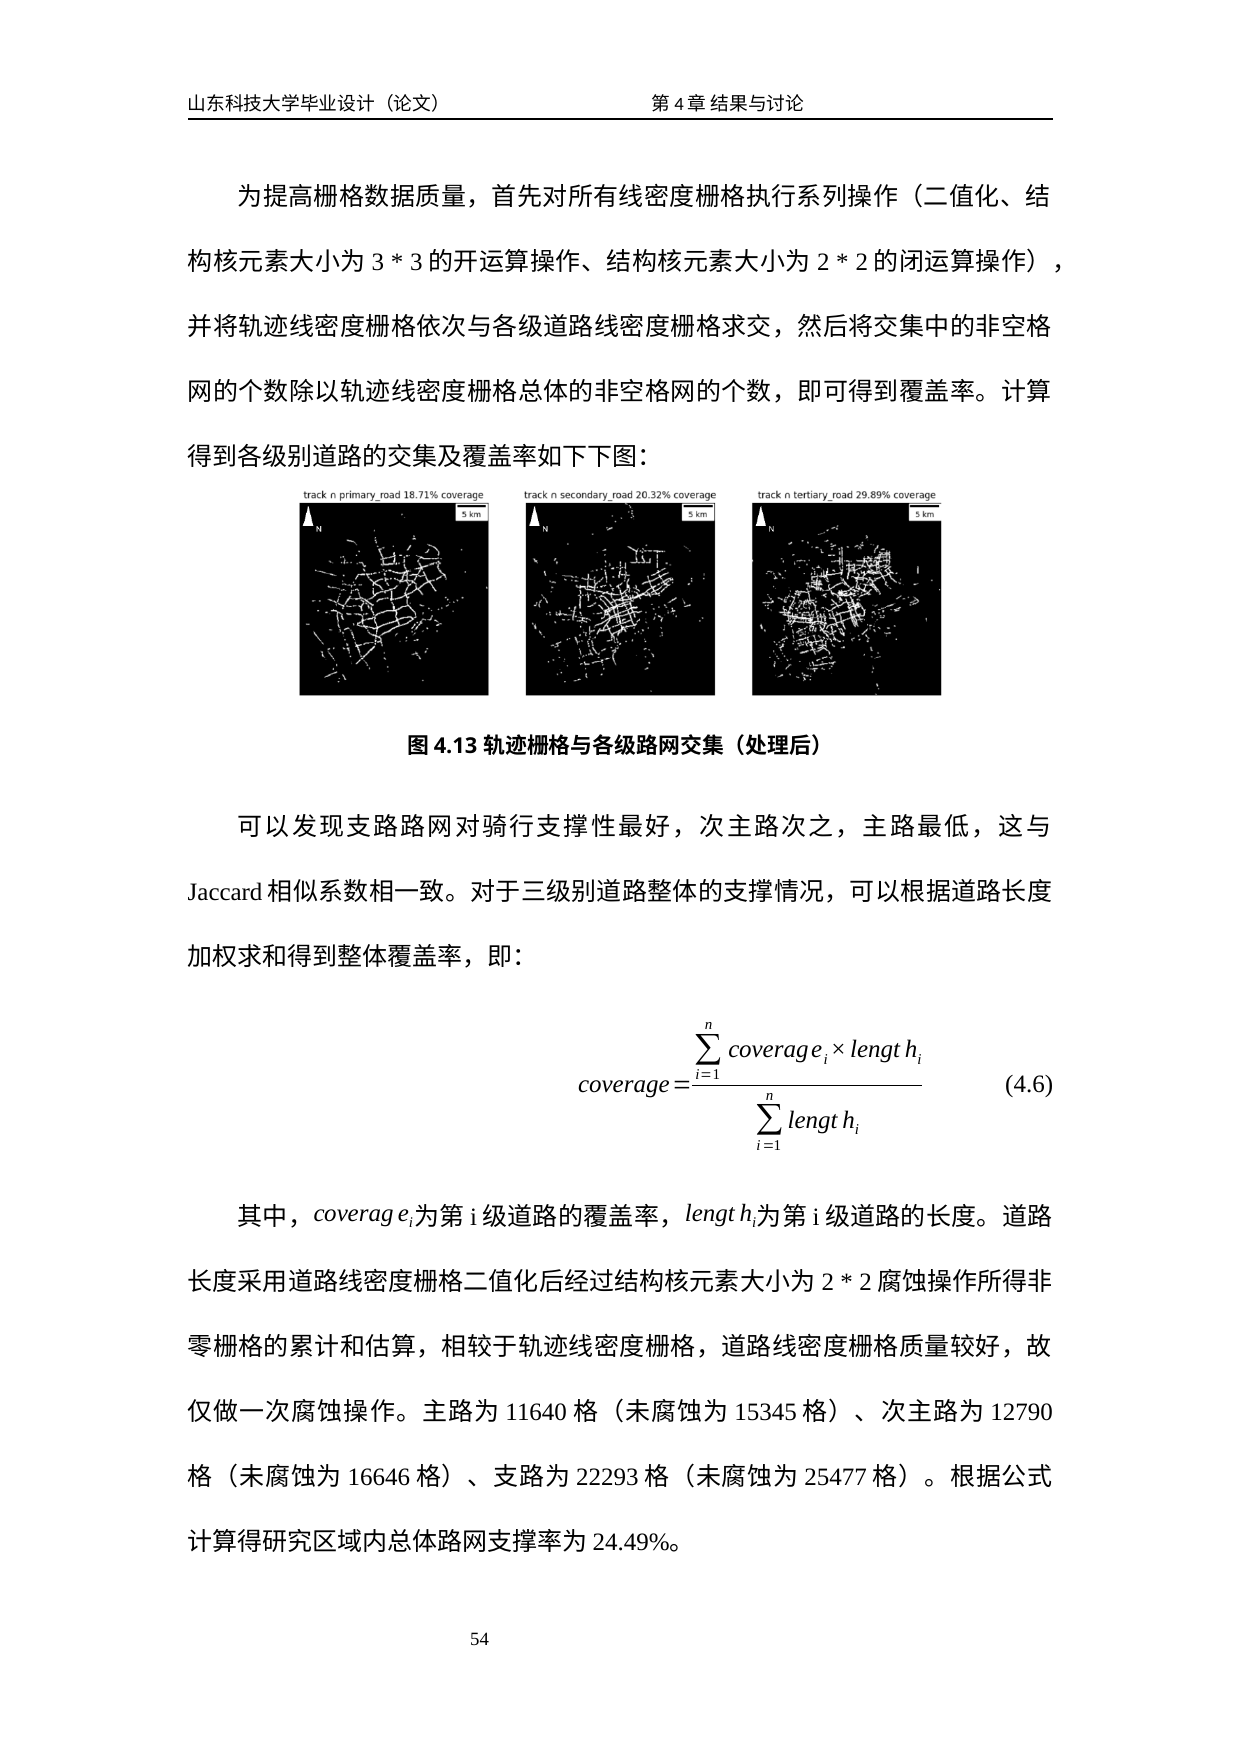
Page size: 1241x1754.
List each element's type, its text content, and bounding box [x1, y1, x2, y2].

text 其中，为第i级道路的覆盖率，为第i级道路的长度。道路长度采用道路线密度栅格二值化后经过结构核元素大小为2 * 2腐蚀操作所得非零栅格的累计和估算，相较于轨迹线密度栅格，道路线密度栅格质量较好，故仅做一次腐蚀操作。主路为11640格（未腐蚀为15345格）、次主路为12790格（未腐蚀为16646格）、支路为22293格（未腐蚀为25477格）。根据公式计算得研究区域内总体路网支撑率为24.49%。 [187, 1182, 1053, 1572]
picture [290, 487, 950, 705]
text 图4.13 轨迹栅格与各级路网交集（处理后） [187, 728, 1053, 760]
text (4.6) [187, 1004, 1053, 1166]
text 可以发现支路路网对骑行支撑性最好，次主路次之，主路最低，这与Jaccard相似系数相一致。对于三级别道路整体的支撑情况，可以根据道路长度加权求和得到整体覆盖率，即： [187, 792, 1053, 987]
text 为提高栅格数据质量，首先对所有线密度栅格执行系列操作（二值化、结构核元素大小为3 * 3的开运算操作、结构核元素大小为2 * 2的闭运算操作），并将轨迹线密度栅格依次与各级道路线密度栅格求交，然后将交集中的非空格网的个数除以轨迹线密度栅格总体的非空格网的个数，即可得到覆盖率。计算得到各级别道路的交集及覆盖率如下下图： [187, 162, 1053, 487]
